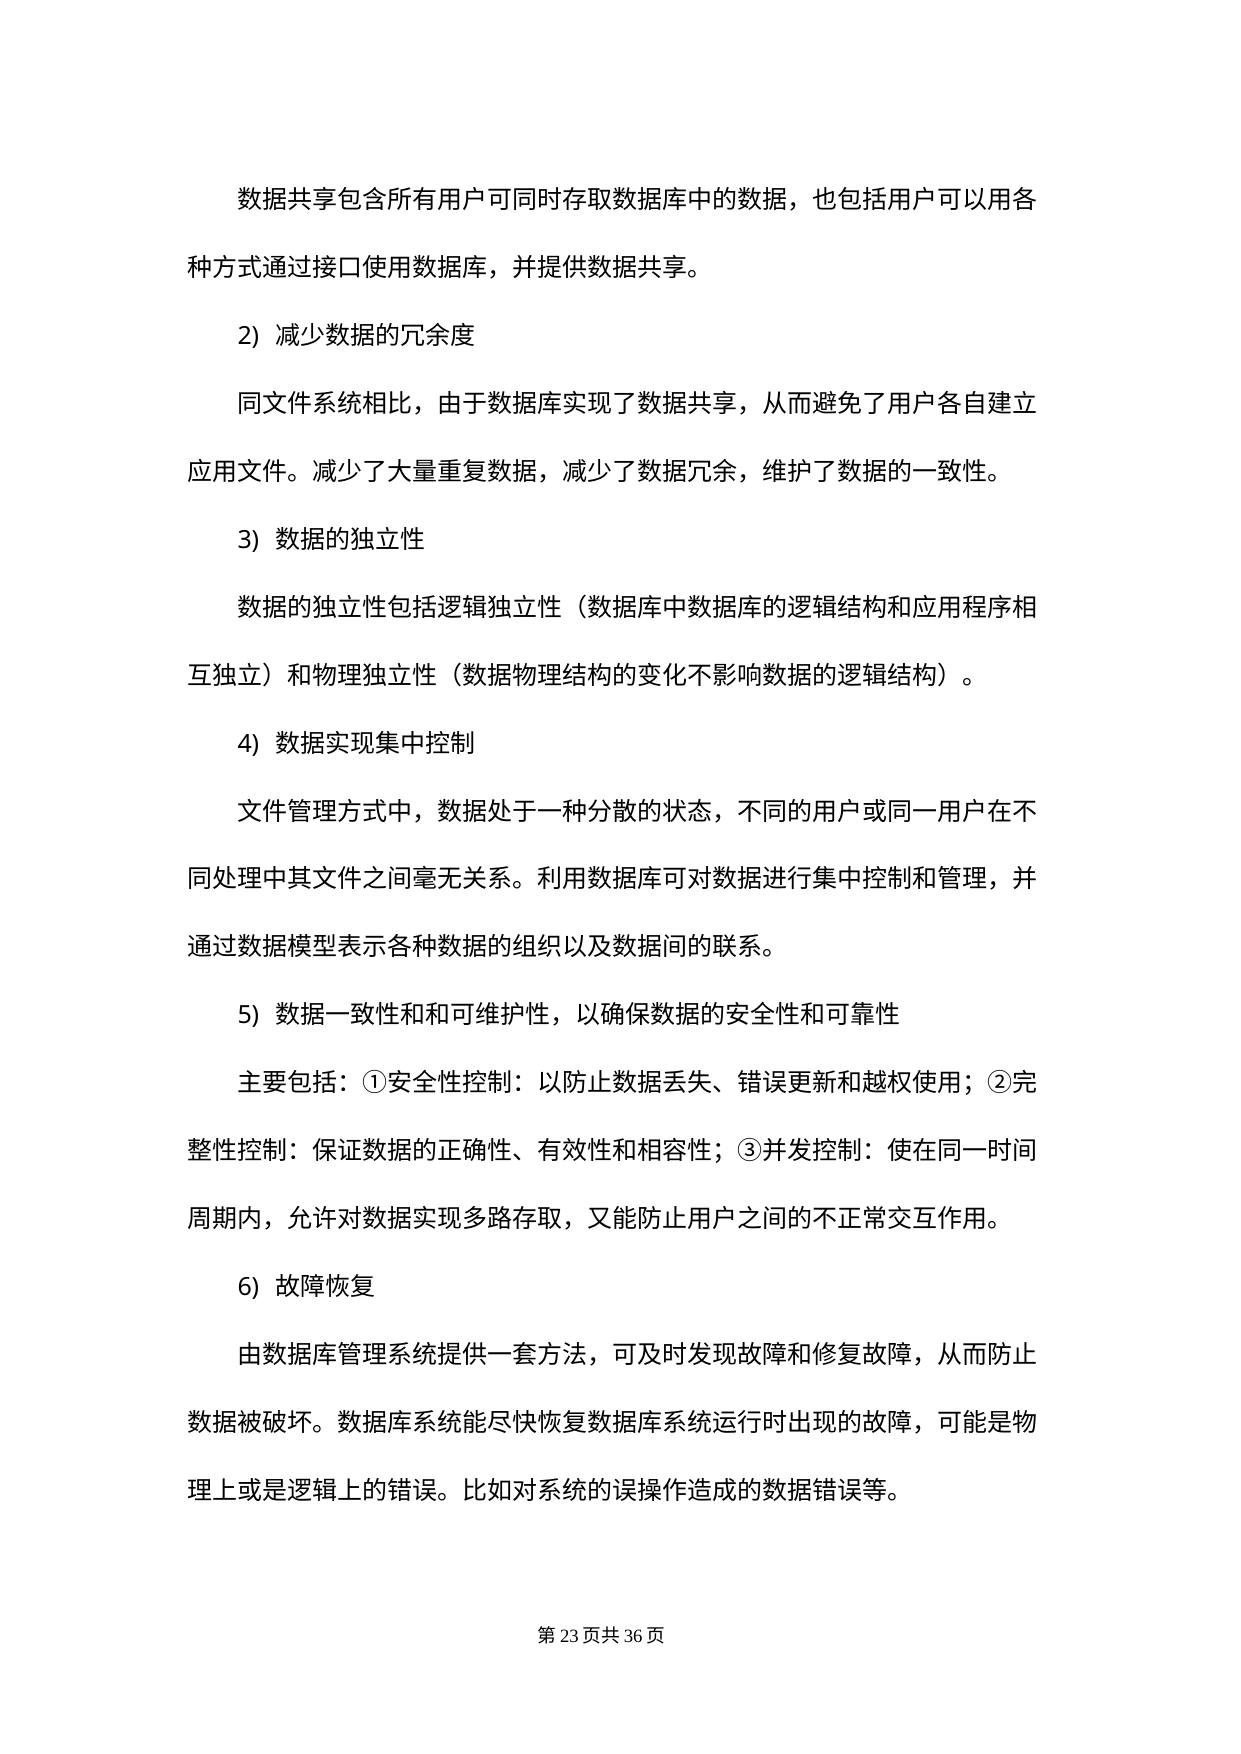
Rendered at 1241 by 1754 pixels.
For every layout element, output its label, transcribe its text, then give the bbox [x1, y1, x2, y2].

text 数据的独立性包括逻辑独立性（数据库中数据库的逻辑结构和应用程序相互独立）和物理独立性（数据物理结构的变化不影响数据的逻辑结构）。 [187, 571, 1053, 707]
text 同文件系统相比，由于数据库实现了数据共享，从而避免了用户各自建立应用文件。减少了大量重复数据，减少了数据冗余，维护了数据的一致性。 [187, 368, 1053, 503]
list 故障恢复 [187, 1251, 1053, 1318]
text 数据共享包含所有用户可同时存取数据库中的数据，也包括用户可以用各种方式通过接口使用数据库，并提供数据共享。 [187, 164, 1053, 300]
list 数据的独立性 [187, 503, 1053, 571]
list 数据一致性和和可维护性，以确保数据的安全性和可靠性 [187, 979, 1053, 1047]
text 主要包括：①安全性控制：以防止数据丢失、错误更新和越权使用；②完整性控制：保证数据的正确性、有效性和相容性；③并发控制：使在同一时间周期内，允许对数据实现多路存取，又能防止用户之间的不正常交互作用。 [187, 1047, 1053, 1251]
text 文件管理方式中，数据处于一种分散的状态，不同的用户或同一用户在不同处理中其文件之间毫无关系。利用数据库可对数据进行集中控制和管理，并通过数据模型表示各种数据的组织以及数据间的联系。 [187, 775, 1053, 979]
text 由数据库管理系统提供一套方法，可及时发现故障和修复故障，从而防止数据被破坏。数据库系统能尽快恢复数据库系统运行时出现的故障，可能是物理上或是逻辑上的错误。比如对系统的误操作造成的数据错误等。 [187, 1318, 1053, 1522]
list 数据实现集中控制 [187, 707, 1053, 775]
list 减少数据的冗余度 [187, 300, 1053, 368]
